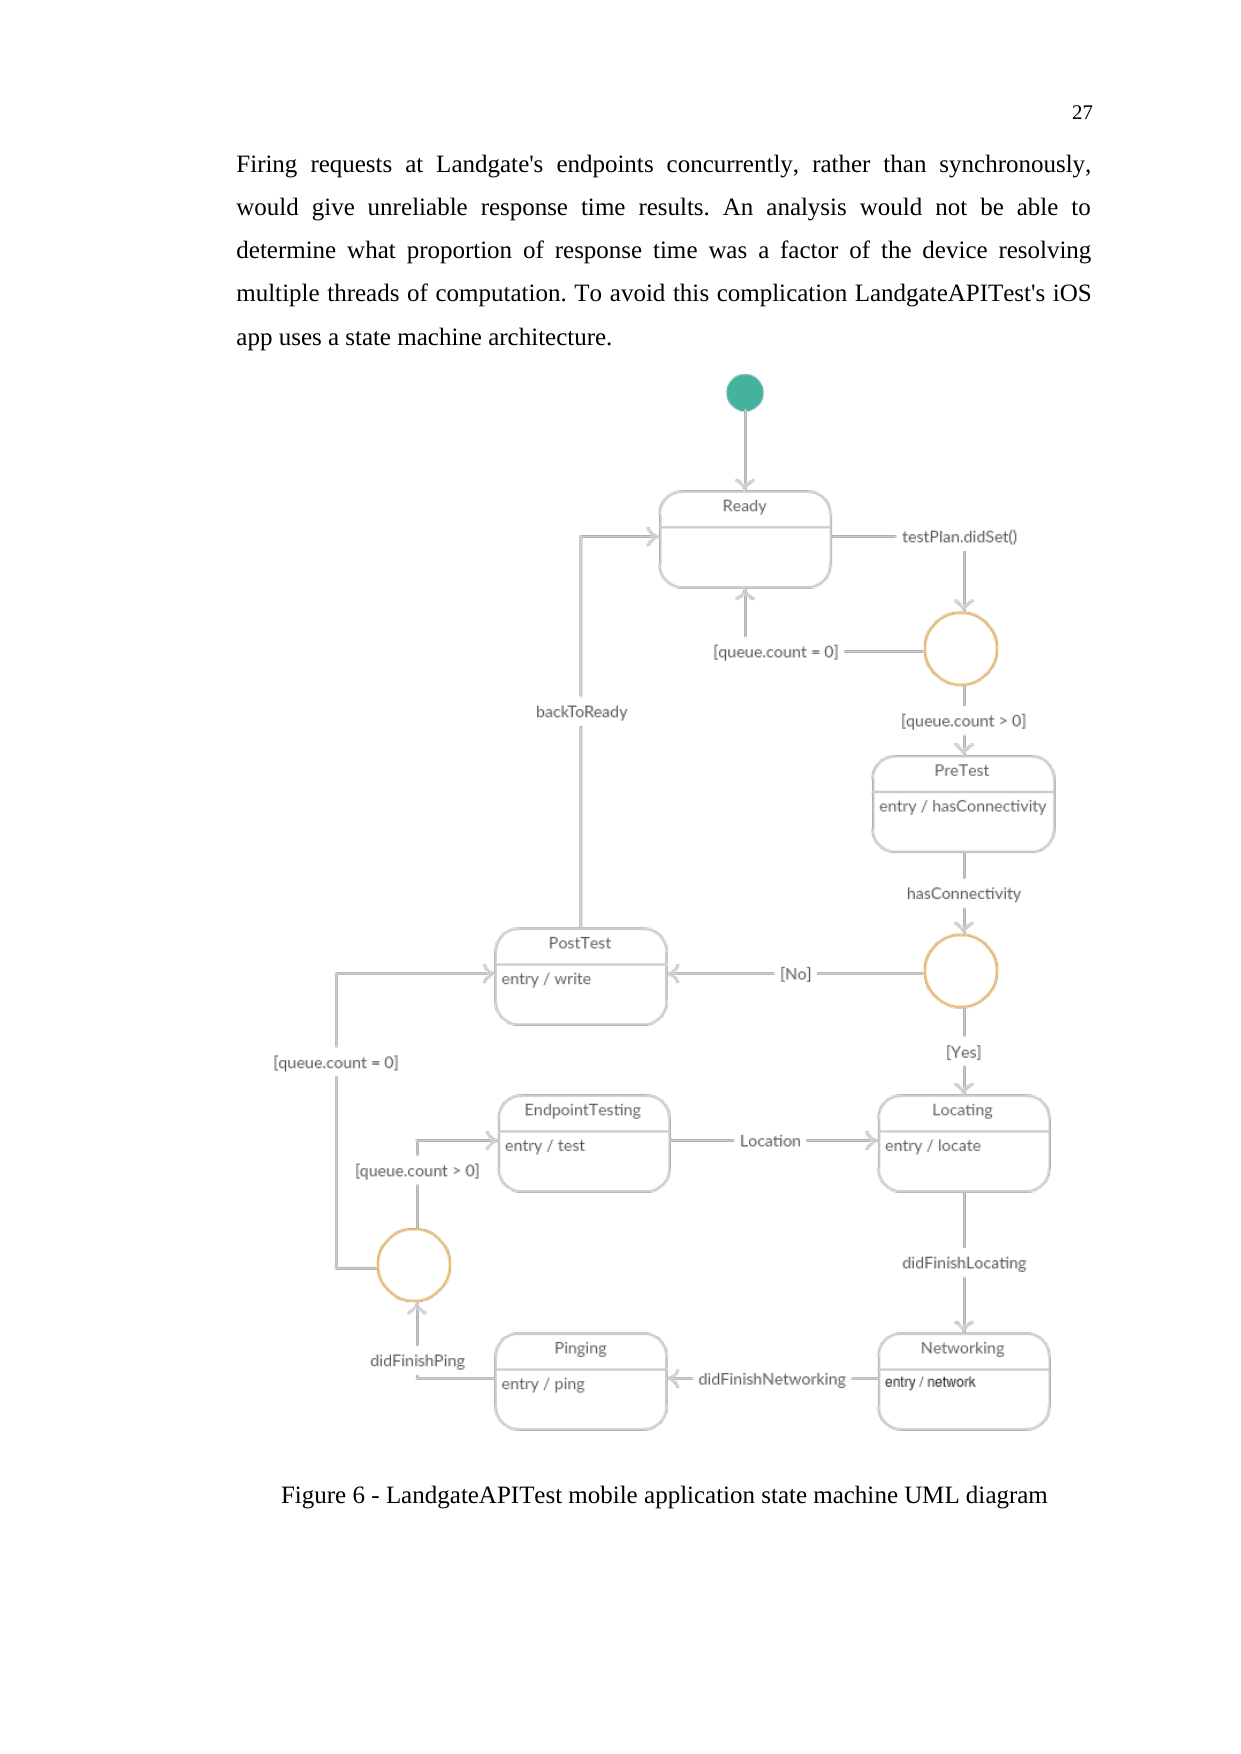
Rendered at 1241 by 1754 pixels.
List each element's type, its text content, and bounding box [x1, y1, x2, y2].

text Figure 6 - LandgateAPITest mobile application state machine UML diagram [236, 1480, 1092, 1509]
text Firing requests at Landgate's endpoints concurrently, rather than synchronously, would give unreliable response time results. An analysis would not be able to determine what proportion of response time was a factor of the device resolving multiple threads of computation. To avoid this complication LandgateAPITest's iOS app uses a state machine architecture. [236, 149, 1092, 350]
picture [262, 364, 1067, 1441]
